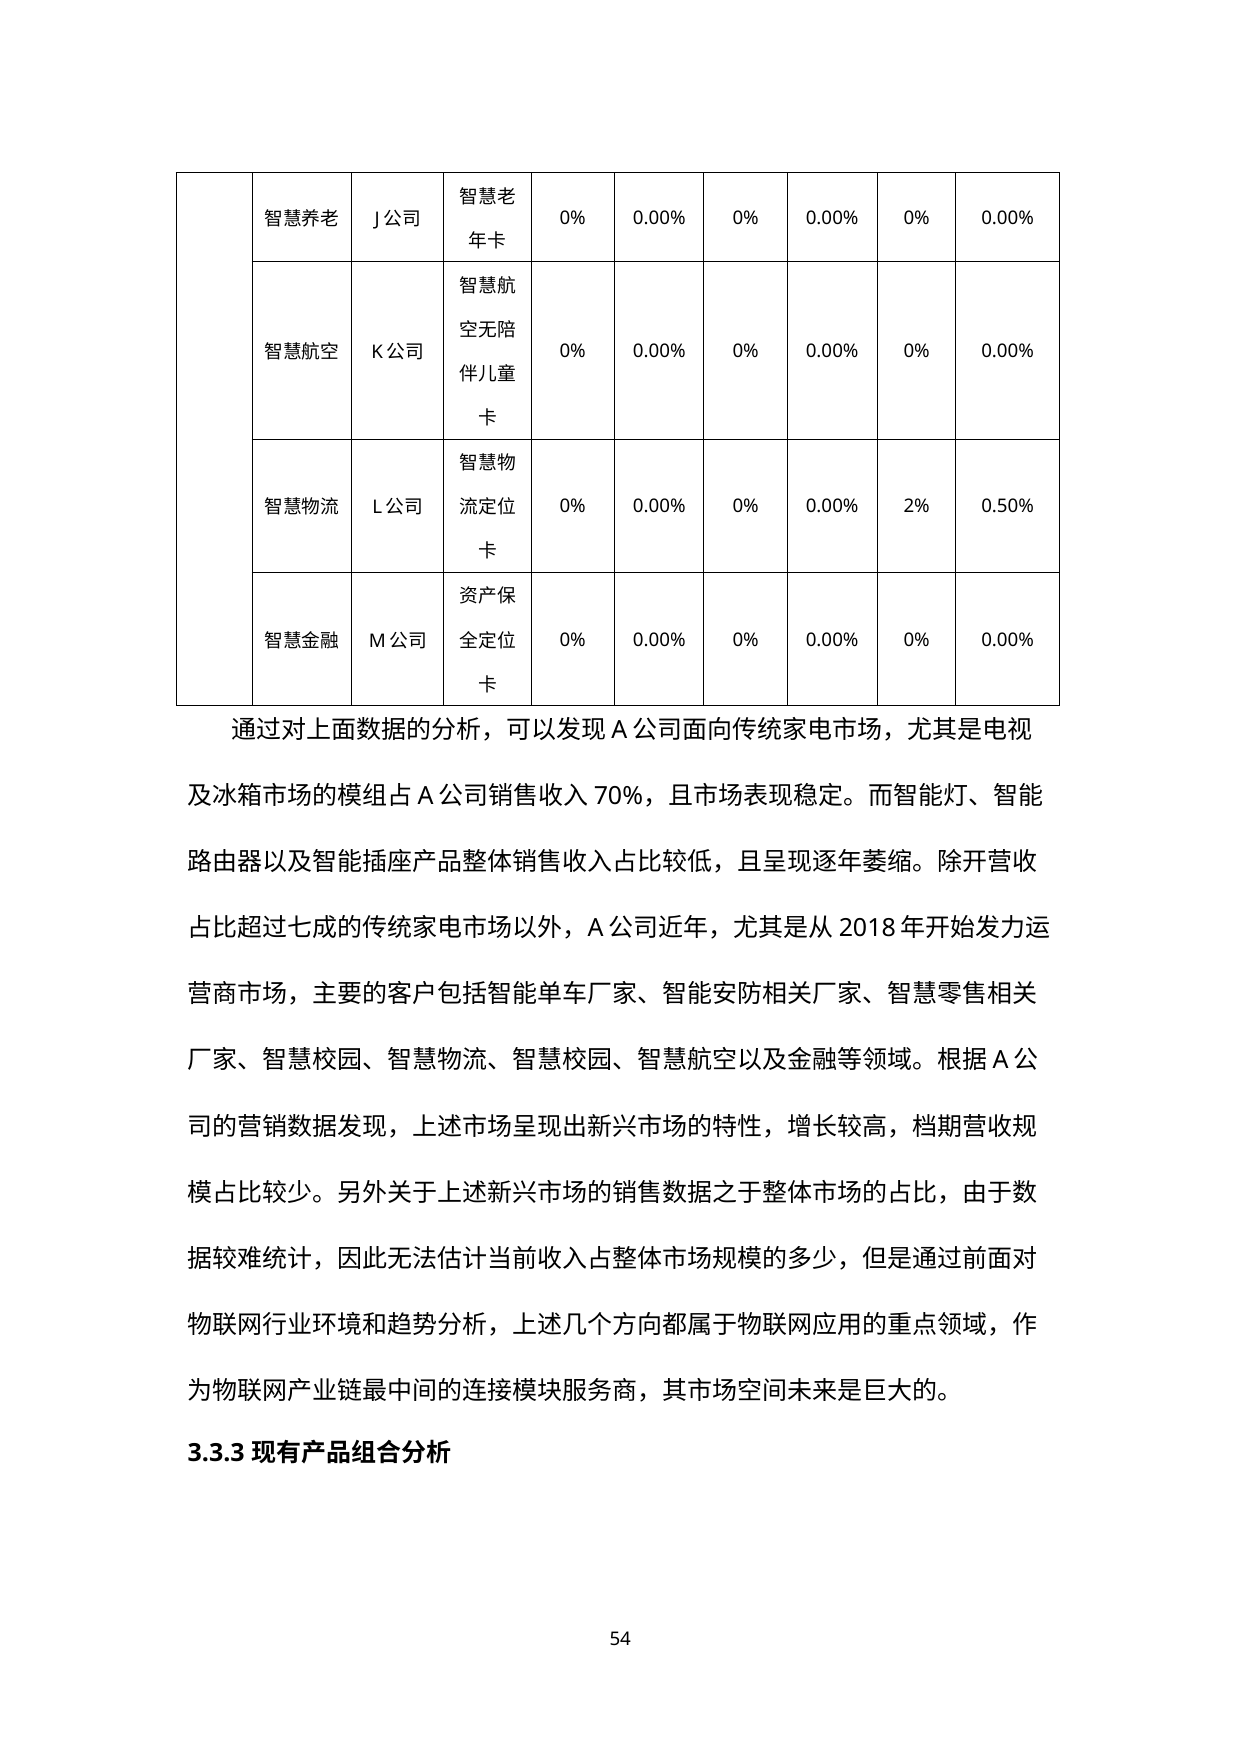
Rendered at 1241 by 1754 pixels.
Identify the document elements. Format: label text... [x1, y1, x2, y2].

table_cell 0% [532, 573, 614, 705]
table_cell 0.00% [788, 262, 877, 438]
table_cell 智慧金融 [253, 573, 351, 705]
table_cell 资产保全定位卡 [444, 573, 531, 705]
table_cell 0% [704, 440, 787, 572]
table_cell 智慧老年卡 [444, 173, 531, 261]
table_cell 0% [704, 173, 787, 261]
table_cell 0.00% [956, 573, 1059, 705]
table_cell 0.00% [956, 262, 1059, 438]
table_cell 0% [878, 573, 955, 705]
table_cell 0.00% [615, 262, 703, 438]
table_cell 智慧航空无陪伴儿童卡 [444, 262, 531, 438]
table_cell 0.50% [956, 440, 1059, 572]
table_cell 智慧物流定位卡 [444, 440, 531, 572]
table_cell 0.00% [788, 440, 877, 572]
table_cell 智慧物流 [253, 440, 351, 572]
table_cell 0.00% [615, 440, 703, 572]
table_cell 智慧航空 [253, 262, 351, 438]
text 3.3.3 现有产品组合分析 [187, 1428, 1053, 1473]
table_cell 0% [704, 573, 787, 705]
table_cell 0% [878, 173, 955, 261]
table_cell M公司 [352, 573, 443, 705]
table_cell 0.00% [615, 573, 703, 705]
table_cell 2% [878, 440, 955, 572]
table_cell 0% [532, 262, 614, 438]
table_cell K公司 [352, 262, 443, 438]
table_cell 0% [532, 440, 614, 572]
table_cell 0.00% [788, 573, 877, 705]
text 通过对上面数据的分析，可以发现A公司面向传统家电市场，尤其是电视及冰箱市场的模组占A公司销售收入70%，且市场表现稳定。而智能灯、智能路由器以及智能插座产品整体销售收入占比较低，且呈现逐年萎缩。除开营收占比超过七成的传统家电市场以外，A公司近年，尤其是从2018年开始发力运营商市场，主要的客户包括智能单车厂家、智能安防相关厂家、智慧零售相关厂家、智慧校园、智慧物流、智慧校园、智慧航空以及金融等领域。根据A公司的营销数据发现，上述市场呈现出新兴市场的特性，增长较高，档期营收规模占比较少。另外关于上述新兴市场的销售数据之于整体市场的占比，由于数据较难统计，因此无法估计当前收入占整体市场规模的多少，但是通过前面对物联网行业环境和趋势分析，上述几个方向都属于物联网应用的重点领域，作为物联网产业链最中间的连接模块服务商，其市场空间未来是巨大的。 [187, 706, 1053, 1410]
table_cell 0.00% [615, 173, 703, 261]
table_cell 0.00% [956, 173, 1059, 261]
table_cell J公司 [352, 173, 443, 261]
table_cell 0% [704, 262, 787, 438]
table_cell 0% [878, 262, 955, 438]
table_cell L公司 [352, 440, 443, 572]
table_cell 0% [532, 173, 614, 261]
table_cell 0.00% [788, 173, 877, 261]
table_cell 智慧养老 [253, 173, 351, 261]
